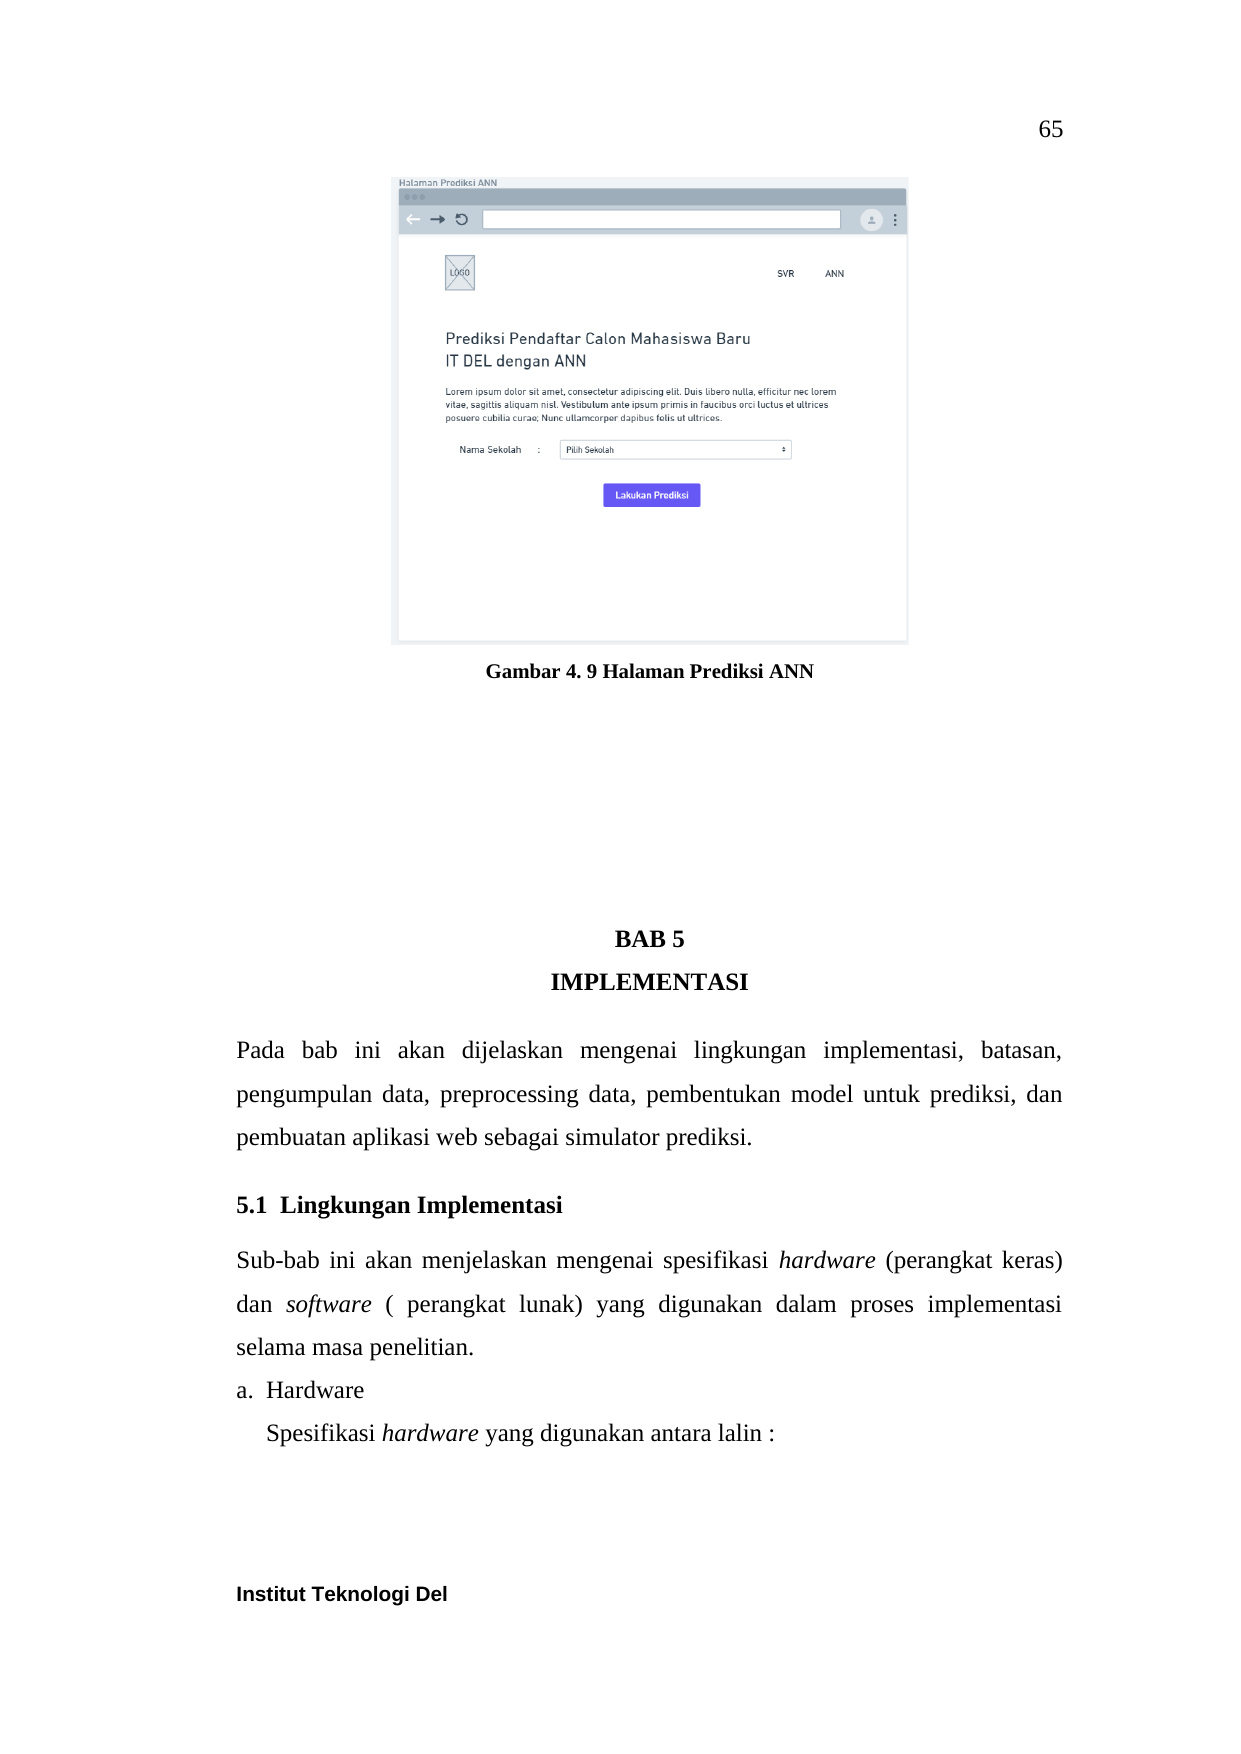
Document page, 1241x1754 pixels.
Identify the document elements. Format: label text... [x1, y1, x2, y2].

text Gambar 4. 9 Halaman Prediksi ANN [236, 659, 1063, 683]
list Hardware [236, 1375, 1063, 1404]
picture [390, 177, 909, 645]
subtitle BAB 5 IMPLEMENTASI [236, 924, 1063, 996]
subtitle 5.1 Lingkungan Implementasi [236, 1190, 1063, 1219]
text Spesifikasi hardware yang digunakan antara lalin : [266, 1418, 1063, 1447]
text Pada bab ini akan dijelaskan mengenai lingkungan implementasi, batasan, pengumpulan data, preprocessing data, pembentukan model untuk prediksi, dan pembuatan aplikasi web sebagai simulator prediksi. [236, 1036, 1063, 1151]
text Sub-bab ini akan menjelaskan mengenai spesifikasi hardware (perangkat keras) dan software ( perangkat lunak) yang digunakan dalam proses implementasi selama masa penelitian. [236, 1246, 1063, 1361]
